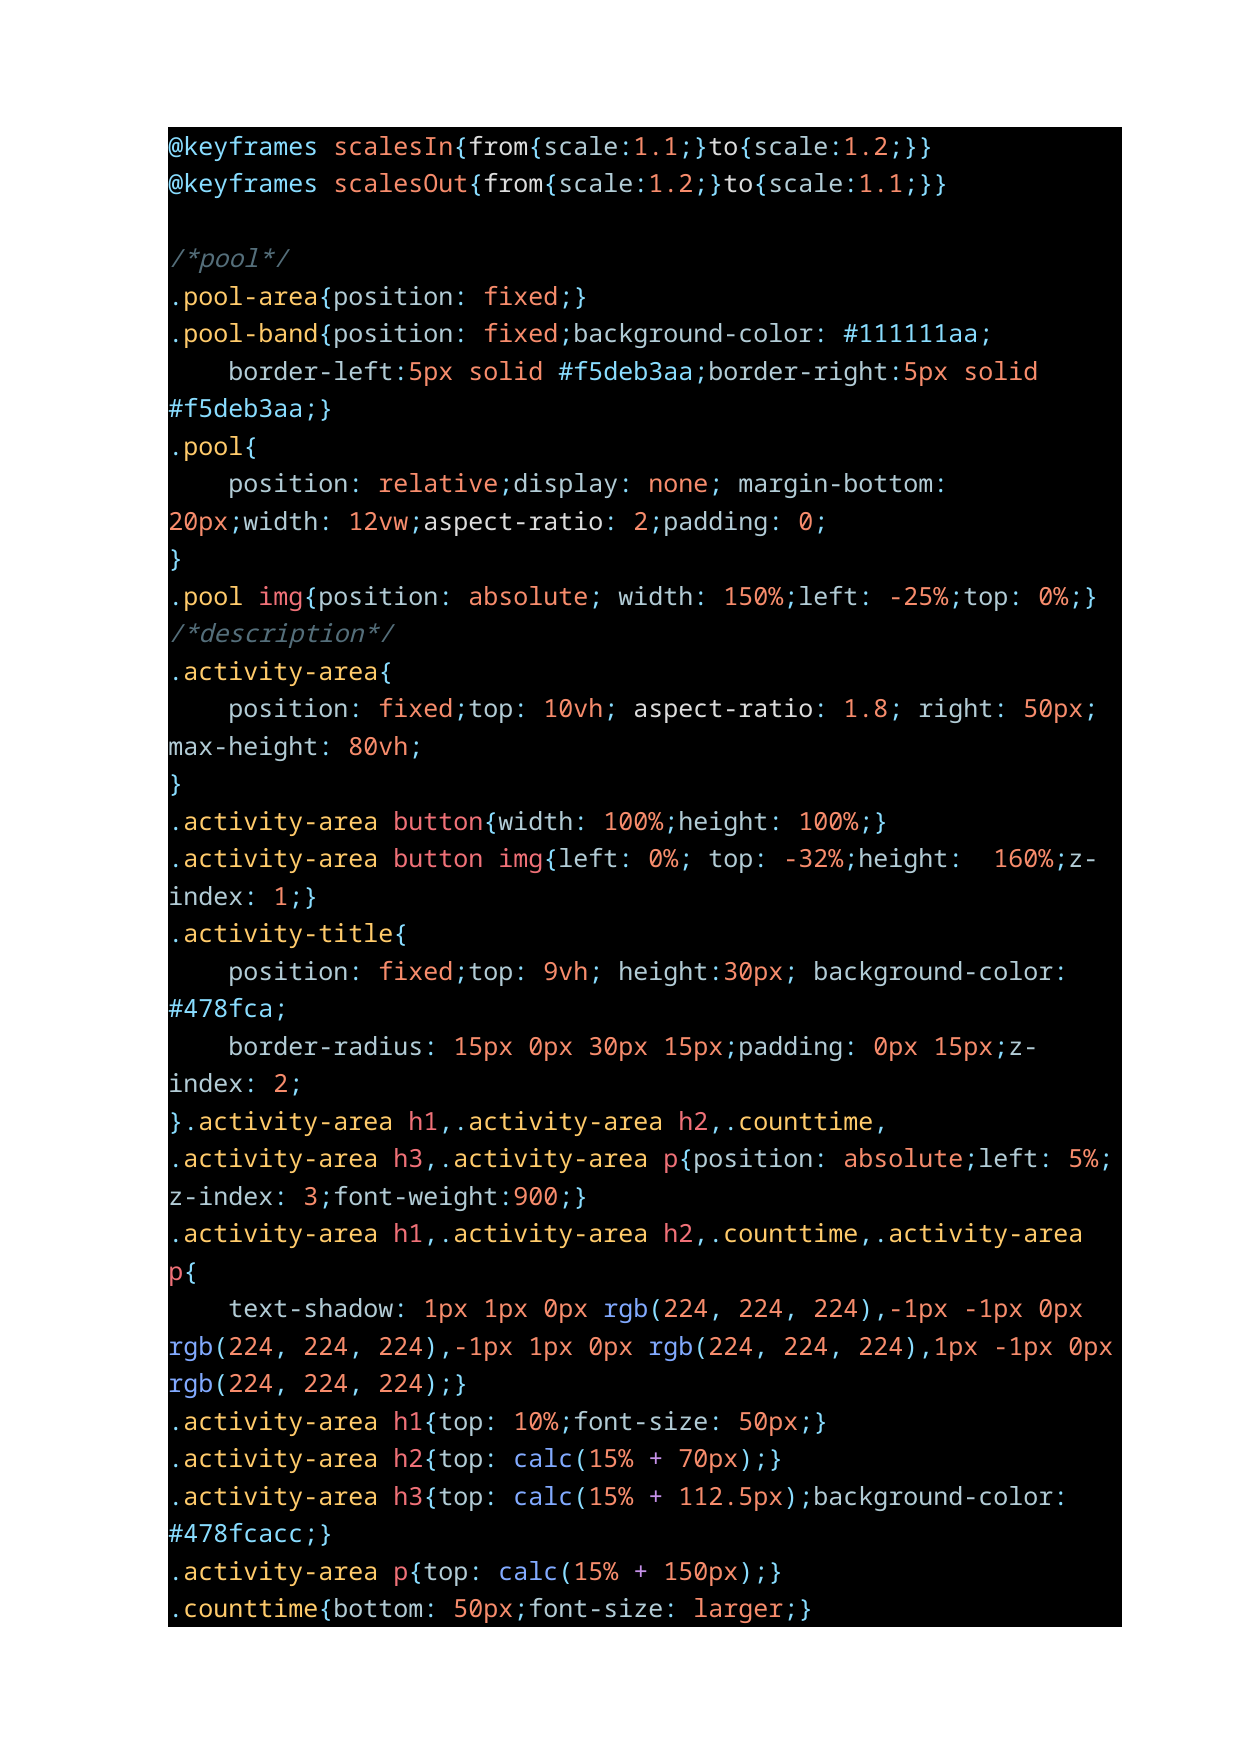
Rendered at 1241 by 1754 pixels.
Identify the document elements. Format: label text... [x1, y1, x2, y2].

text text-shadow: 1px 1px 0px rgb(224, 224, 224),-1px -1px 0px rgb(224, 224, 224),-1px 1px 0px rgb(224, 224, 224),1px -1px 0px rgb(224, 224, 224);} [168, 1289, 1122, 1402]
text .activity-area button img{left: 0%; top: -32%;height: 160%;z-index: 1;} [168, 839, 1122, 914]
text .activity-area{ [168, 652, 1122, 689]
text .activity-area h1,.activity-area h2,.counttime,.activity-area p{ [168, 1214, 1122, 1289]
text .pool{ [168, 427, 1122, 464]
text @keyframes scalesIn{from{scale:1.1;}to{scale:1.2;}} [168, 127, 1122, 164]
text position: fixed;top: 9vh; height:30px; background-color: #478fca; [168, 952, 1122, 1027]
text @keyframes scalesOut{from{scale:1.2;}to{scale:1.1;}} [168, 164, 1122, 202]
text .activity-title{ [168, 914, 1122, 952]
text .counttime{bottom: 50px;font-size: larger;} [168, 1589, 1122, 1627]
text .activity-area h3{top: calc(15% + 112.5px);background-color: #478fcacc;} [168, 1477, 1122, 1552]
text .activity-area button{width: 100%;height: 100%;} [168, 802, 1122, 839]
text border-radius: 15px 0px 30px 15px;padding: 0px 15px;z-index: 2; [168, 1027, 1122, 1102]
text .pool-area{position: fixed;} [168, 277, 1122, 314]
text /*pool*/ [168, 239, 1122, 277]
text .pool-band{position: fixed;background-color: #111111aa; [168, 314, 1122, 352]
text .pool img{position: absolute; width: 150%;left: -25%;top: 0%;} [168, 577, 1122, 614]
text .activity-area h3,.activity-area p{position: absolute;left: 5%; z-index: 3;font-weight:900;} [168, 1139, 1122, 1214]
text }.activity-area h1,.activity-area h2,.counttime, [168, 1102, 1122, 1139]
text border-left:5px solid #f5deb3aa;border-right:5px solid #f5deb3aa;} [168, 352, 1122, 427]
text } [168, 539, 1122, 577]
text position: relative;display: none; margin-bottom: 20px;width: 12vw;aspect-ratio: 2;padding: 0; [168, 464, 1122, 539]
text .activity-area p{top: calc(15% + 150px);} [168, 1552, 1122, 1589]
text .activity-area h1{top: 10%;font-size: 50px;} [168, 1402, 1122, 1439]
text /*description*/ [168, 614, 1122, 652]
text .activity-area h2{top: calc(15% + 70px);} [168, 1439, 1122, 1477]
text position: fixed;top: 10vh; aspect-ratio: 1.8; right: 50px; max-height: 80vh; [168, 689, 1122, 764]
text } [168, 764, 1122, 802]
